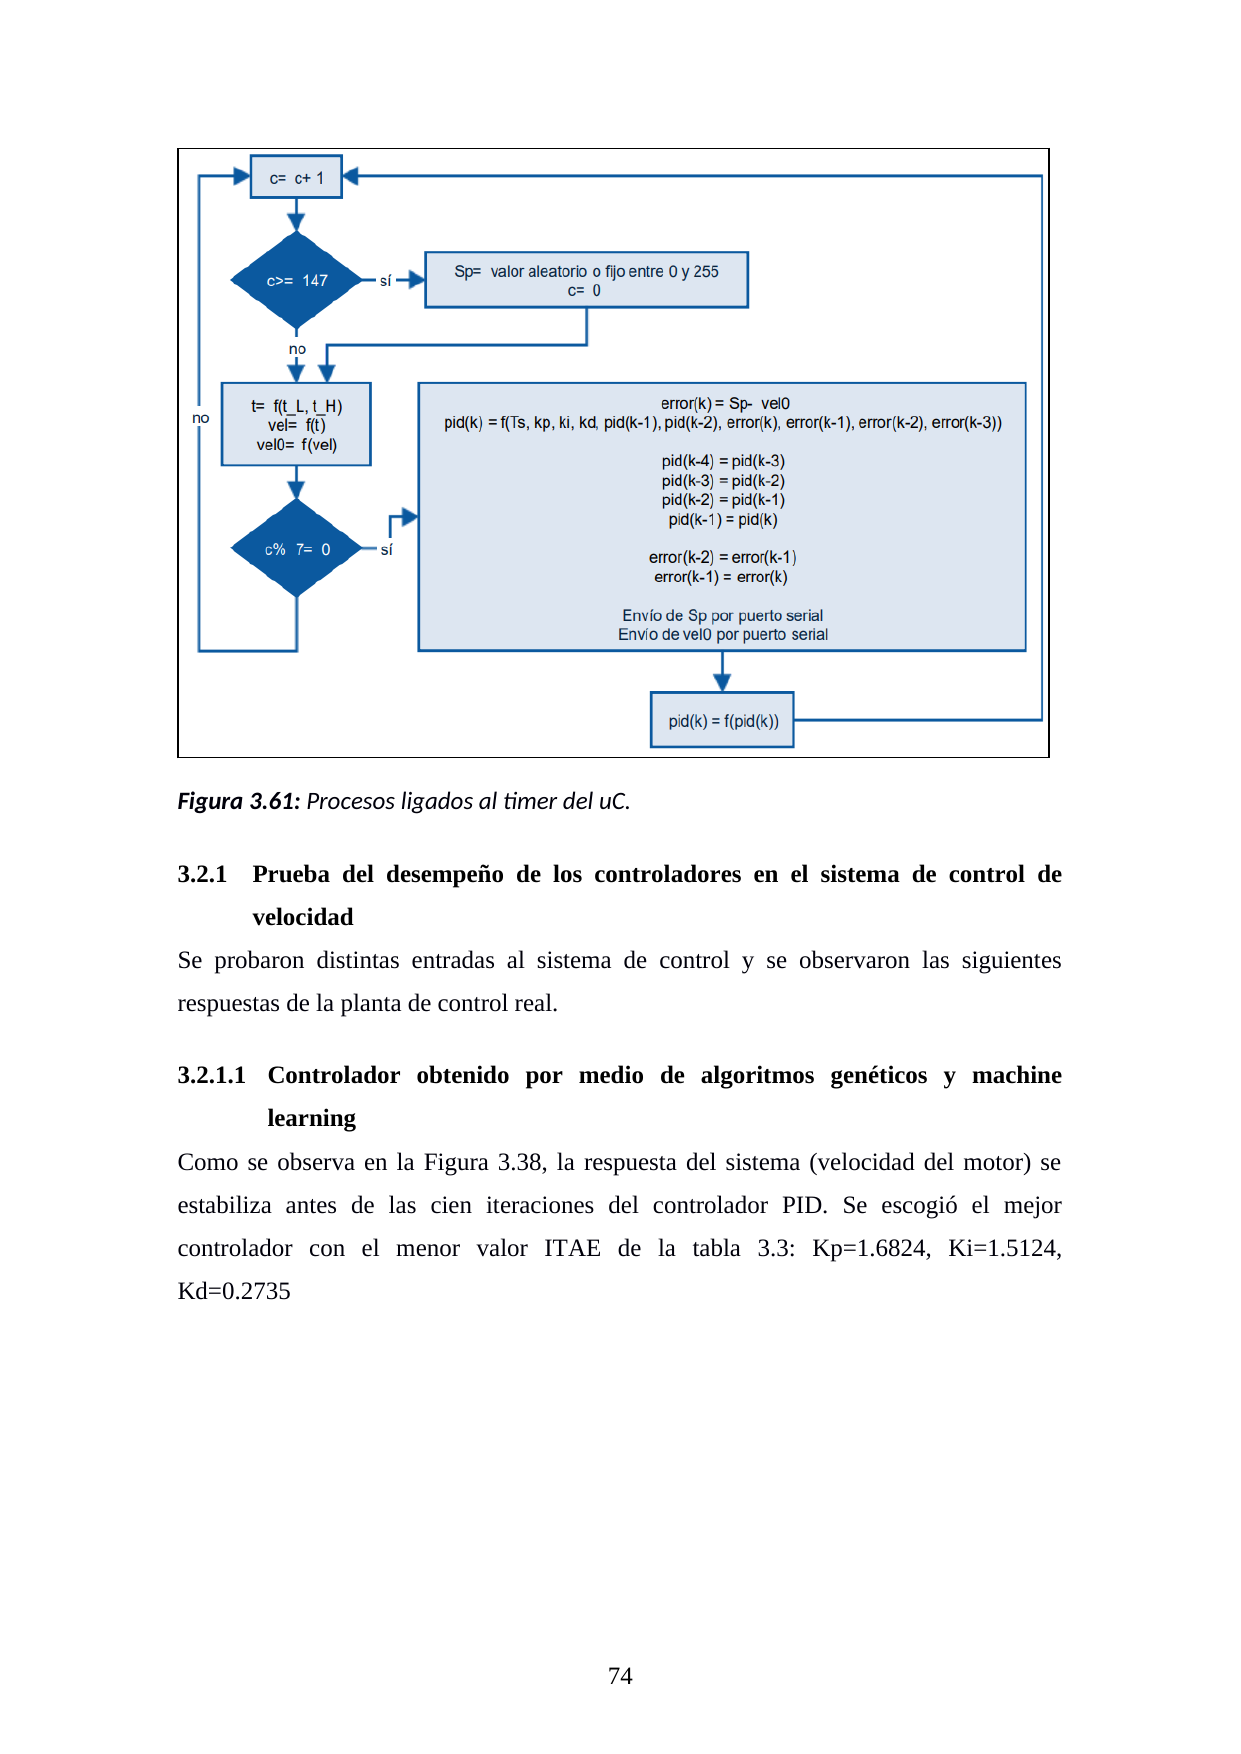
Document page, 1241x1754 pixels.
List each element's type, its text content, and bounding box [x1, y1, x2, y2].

picture [179, 149, 1048, 757]
text Como se observa en la Figura 3.38, la respuesta del sistema (velocidad del motor) se estabiliza antes de las cien iteraciones del controlador PID. Se escogió el mejor controlador con el menor valor ITAE de la tabla 3.3: Kp=1.6824, Ki=1.5124, Kd=0.2735 [177, 1147, 1063, 1305]
subtitle Prueba del desempeño de los controladores en el sistema de control de velocidad [177, 859, 1063, 931]
text Se probaron distintas entradas al sistema de control y se observaron las siguientes respuestas de la planta de control real. [177, 945, 1063, 1017]
subtitle Controlador obtenido por medio de algoritmos genéticos y machine learning [177, 1060, 1063, 1132]
